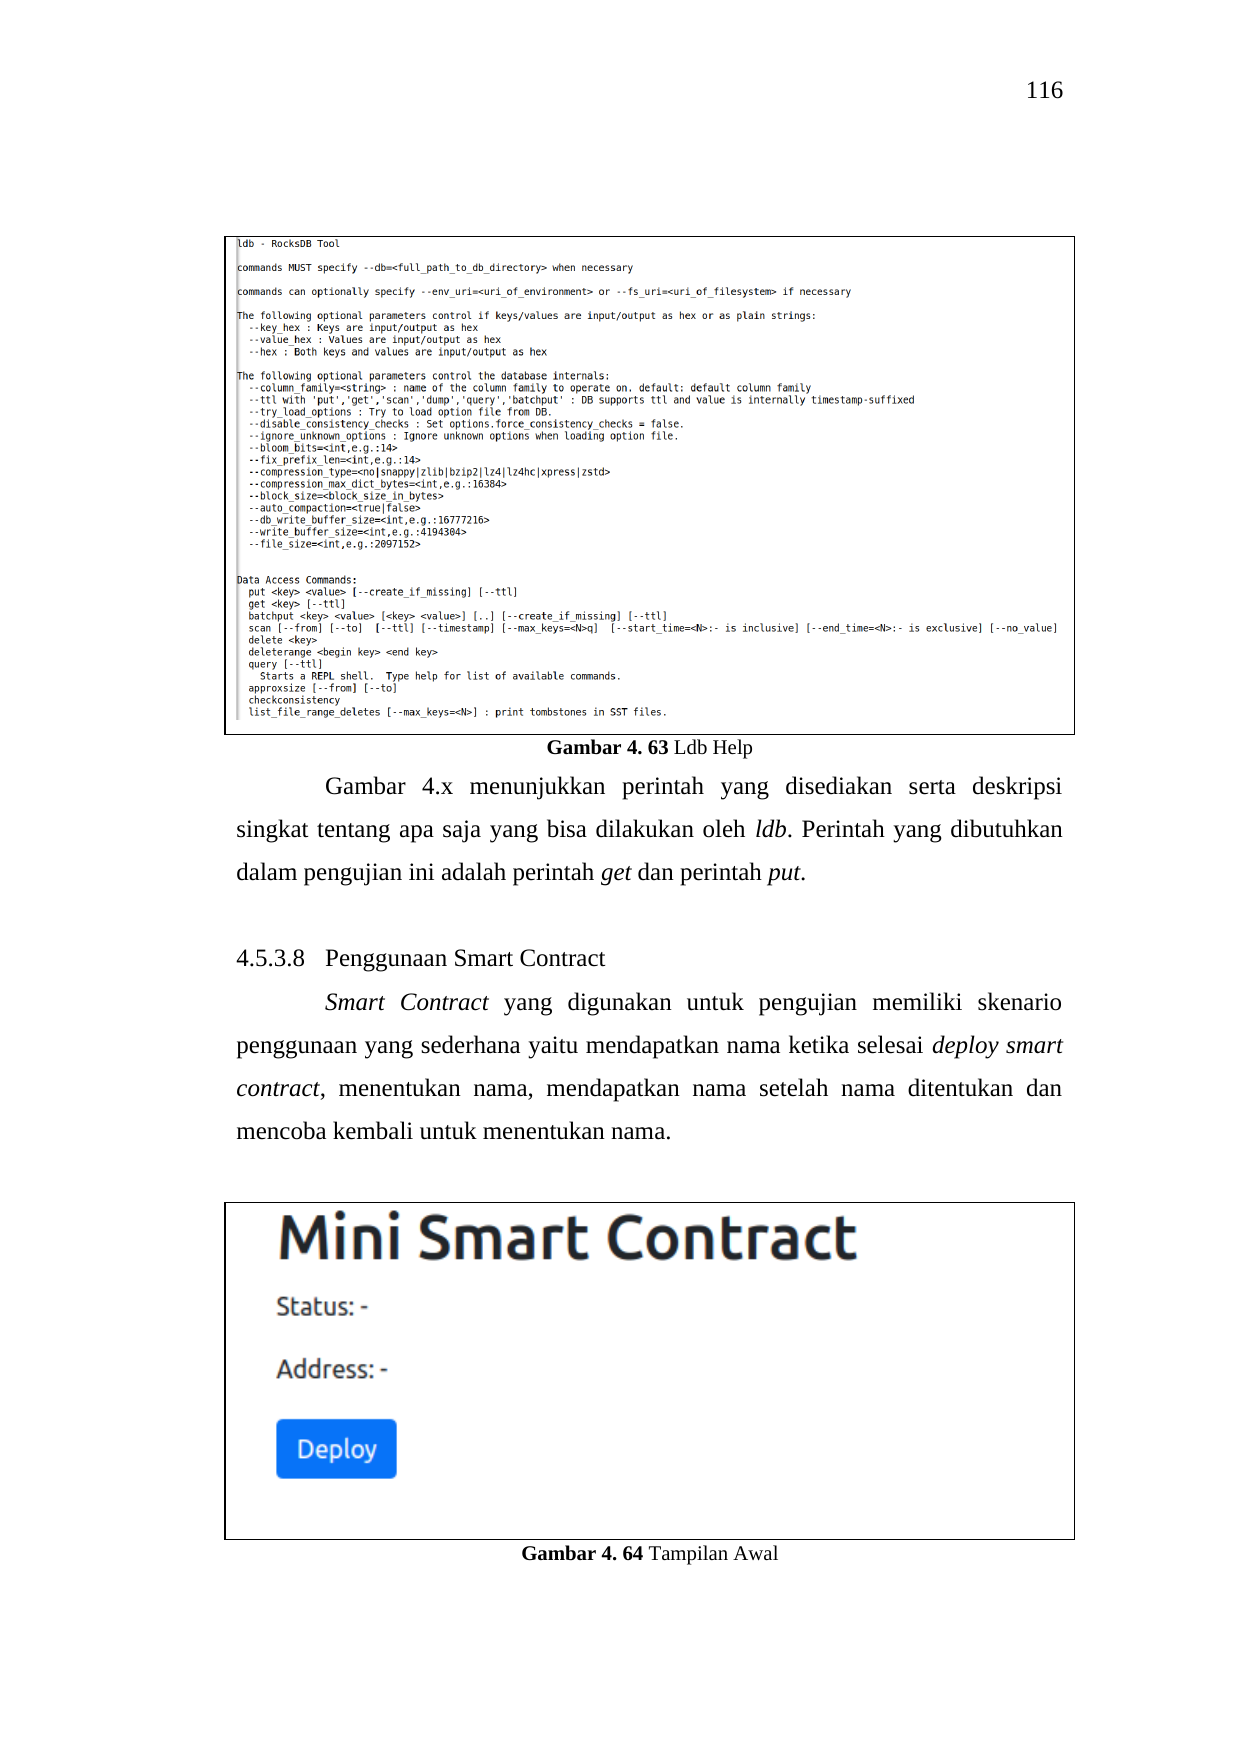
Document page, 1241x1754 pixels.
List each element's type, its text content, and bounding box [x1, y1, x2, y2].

picture [236, 1203, 916, 1526]
list Penggunaan Smart Contract [236, 943, 1063, 972]
picture [236, 237, 1064, 720]
table_header [226, 1203, 1074, 1539]
table_header [226, 237, 1074, 734]
text Gambar 4.x menunjukkan perintah yang disediakan serta deskripsi singkat tentang apa saja yang bisa dilakukan oleh ldb. Perintah yang dibutuhkan dalam pengujian ini adalah perintah get dan perintah put. [236, 771, 1063, 886]
list Smart Contract yang digunakan untuk pengujian memiliki skenario penggunaan yang sederhana yaitu mendapatkan nama ketika selesai deploy smart contract, menentukan nama, mendapatkan nama setelah nama ditentukan dan mencoba kembali untuk menentukan nama. [236, 987, 1063, 1145]
